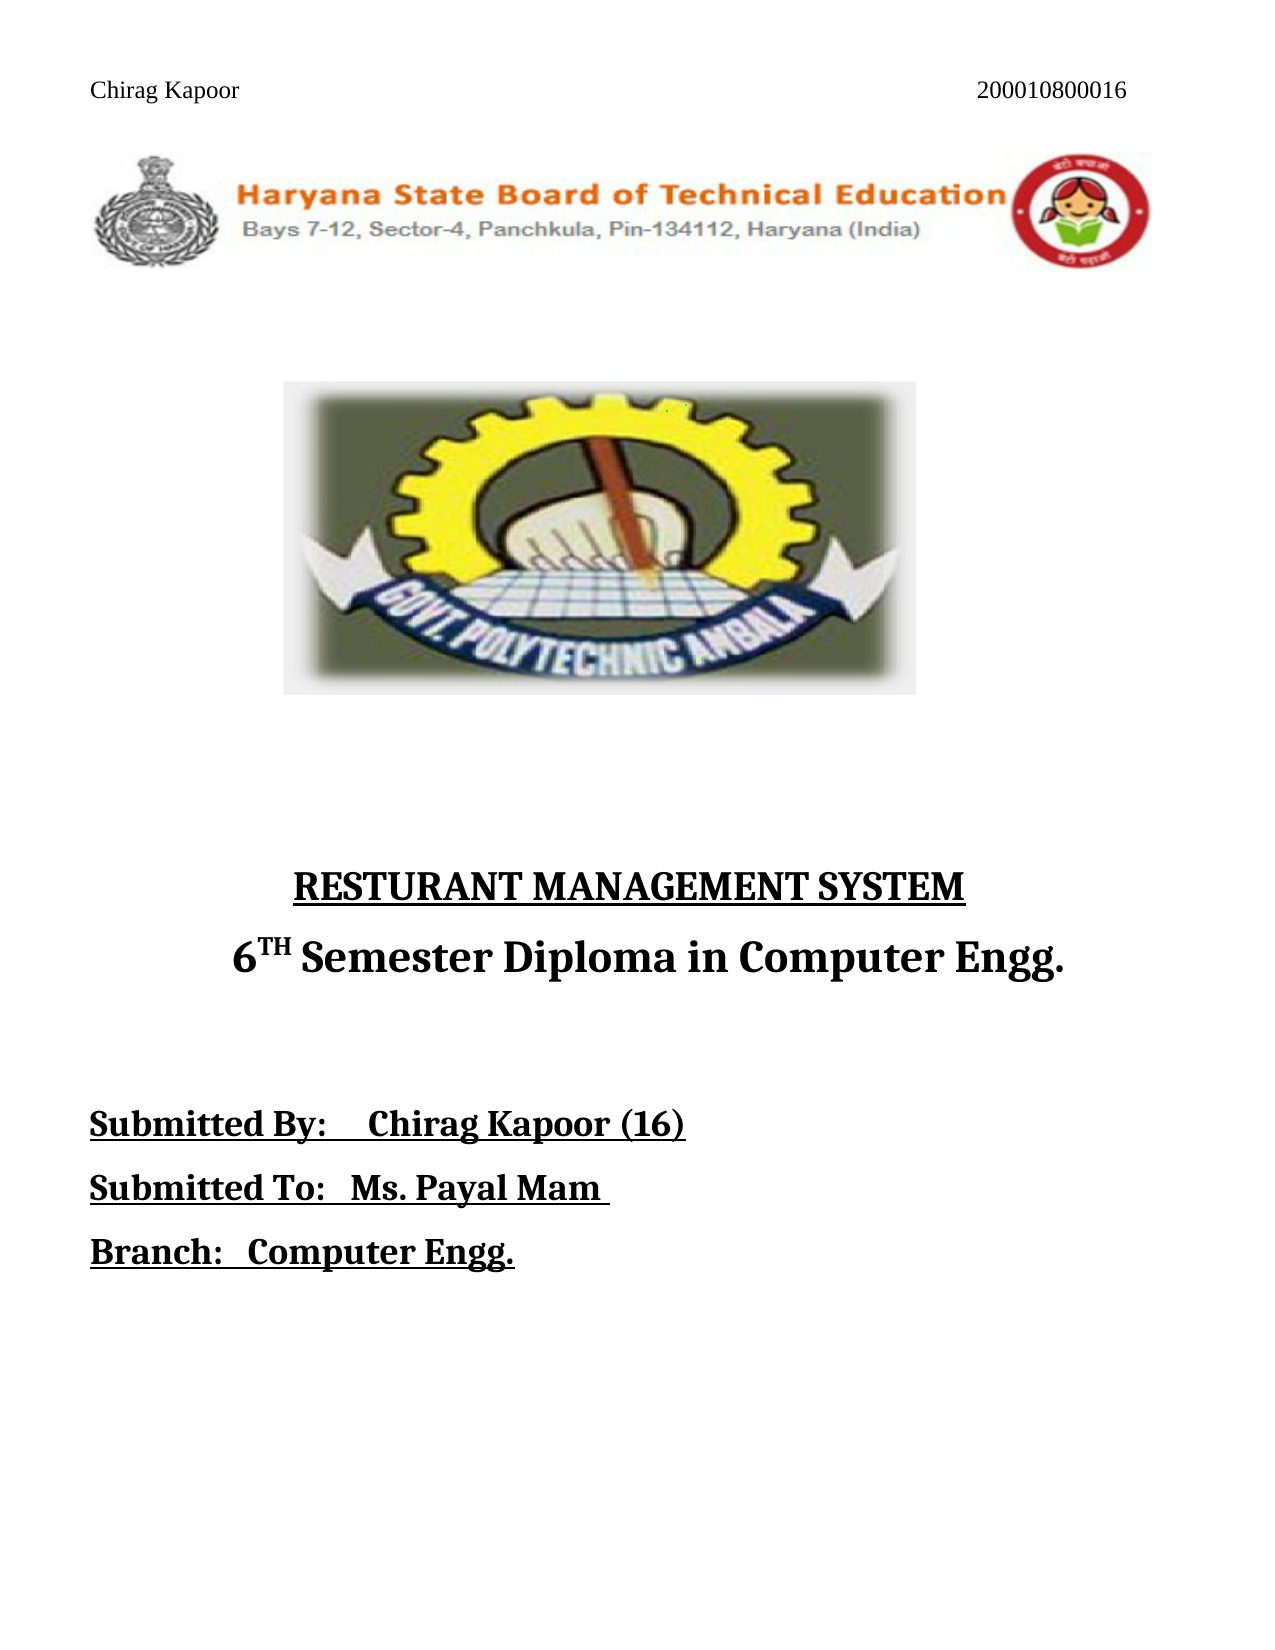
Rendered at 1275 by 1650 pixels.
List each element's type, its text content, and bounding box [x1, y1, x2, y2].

text Submitted To: Ms. Payal Mam [90, 1166, 1215, 1209]
text Branch: Computer Engg. [90, 1230, 1215, 1273]
text 6TH Semester Diploma in Computer Engg. [164, 931, 1134, 984]
picture [283, 381, 916, 695]
text RESTURANT MANAGEMENT SYSTEM [91, 862, 1134, 910]
text Submitted By: Chirag Kapoor (16) [90, 1102, 1215, 1146]
picture [90, 152, 1153, 272]
